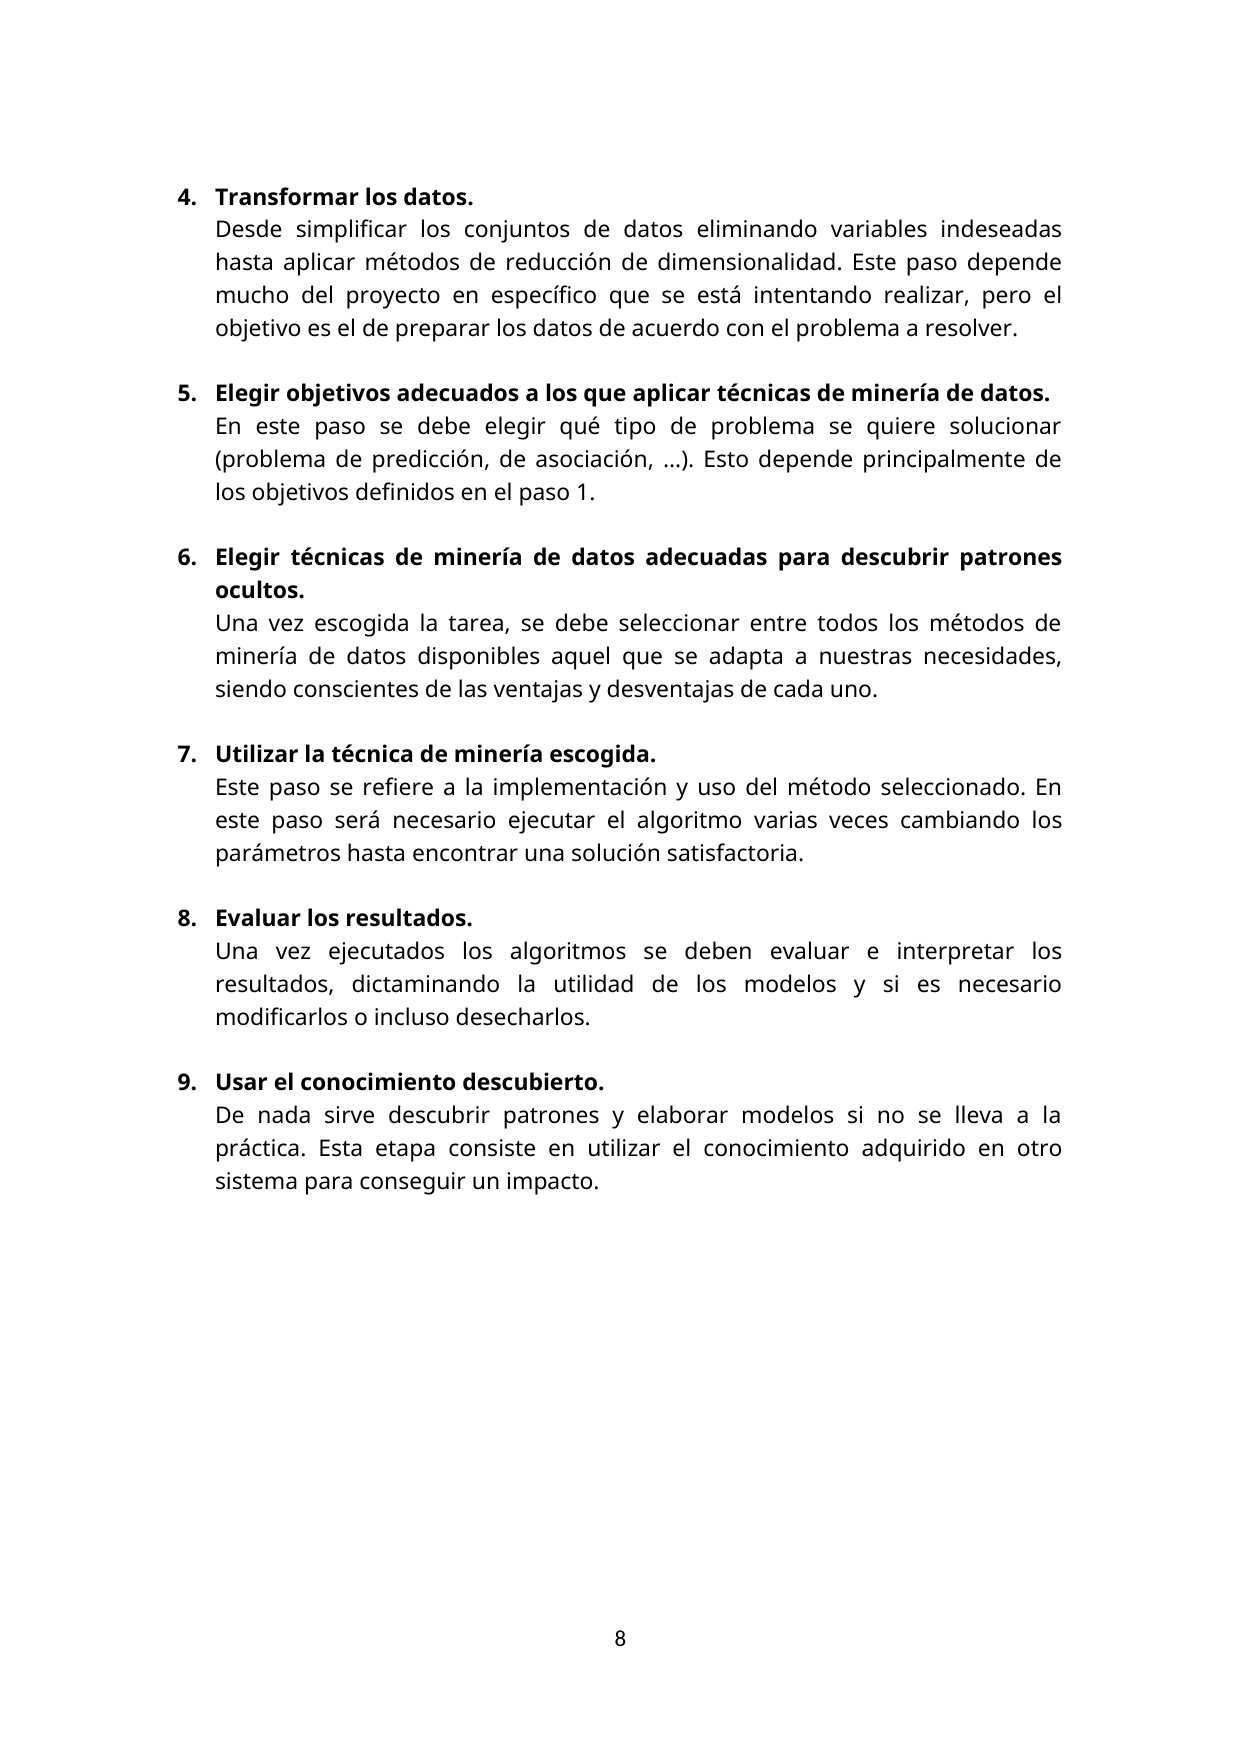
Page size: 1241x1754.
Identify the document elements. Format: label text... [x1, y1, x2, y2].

list En este paso se debe elegir qué tipo de problema se quiere solucionar (problema de predicción, de asociación, …). Esto depende principalmente de los objetivos definidos en el paso 1. [215, 410, 1063, 507]
list Elegir técnicas de minería de datos adecuadas para descubrir patrones ocultos. [177, 541, 1063, 605]
list Desde simplificar los conjuntos de datos eliminando variables indeseadas hasta aplicar métodos de reducción de dimensionalidad. Este paso depende mucho del proyecto en específico que se está intentando realizar, pero el objetivo es el de preparar los datos de acuerdo con el problema a resolver. [215, 213, 1063, 343]
list Usar el conocimiento descubierto. [177, 1066, 1063, 1098]
list De nada sirve descubrir patrones y elaborar modelos si no se lleva a la práctica. Esta etapa consiste en utilizar el conocimiento adquirido en otro sistema para conseguir un impacto. [215, 1099, 1063, 1196]
list Este paso se refiere a la implementación y uso del método seleccionado. En este paso será necesario ejecutar el algoritmo varias veces cambiando los parámetros hasta encontrar una solución satisfactoria. [215, 771, 1063, 868]
list Una vez escogida la tarea, se debe seleccionar entre todos los métodos de minería de datos disponibles aquel que se adapta a nuestras necesidades, siendo conscientes de las ventajas y desventajas de cada uno. [215, 607, 1063, 704]
list Una vez ejecutados los algoritmos se deben evaluar e interpretar los resultados, dictaminando la utilidad de los modelos y si es necesario modificarlos o incluso desecharlos. [215, 935, 1063, 1032]
list Transformar los datos. [177, 180, 1063, 212]
list Elegir objetivos adecuados a los que aplicar técnicas de minería de datos. [177, 377, 1063, 408]
list Utilizar la técnica de minería escogida. [177, 738, 1063, 769]
list Evaluar los resultados. [177, 902, 1063, 933]
